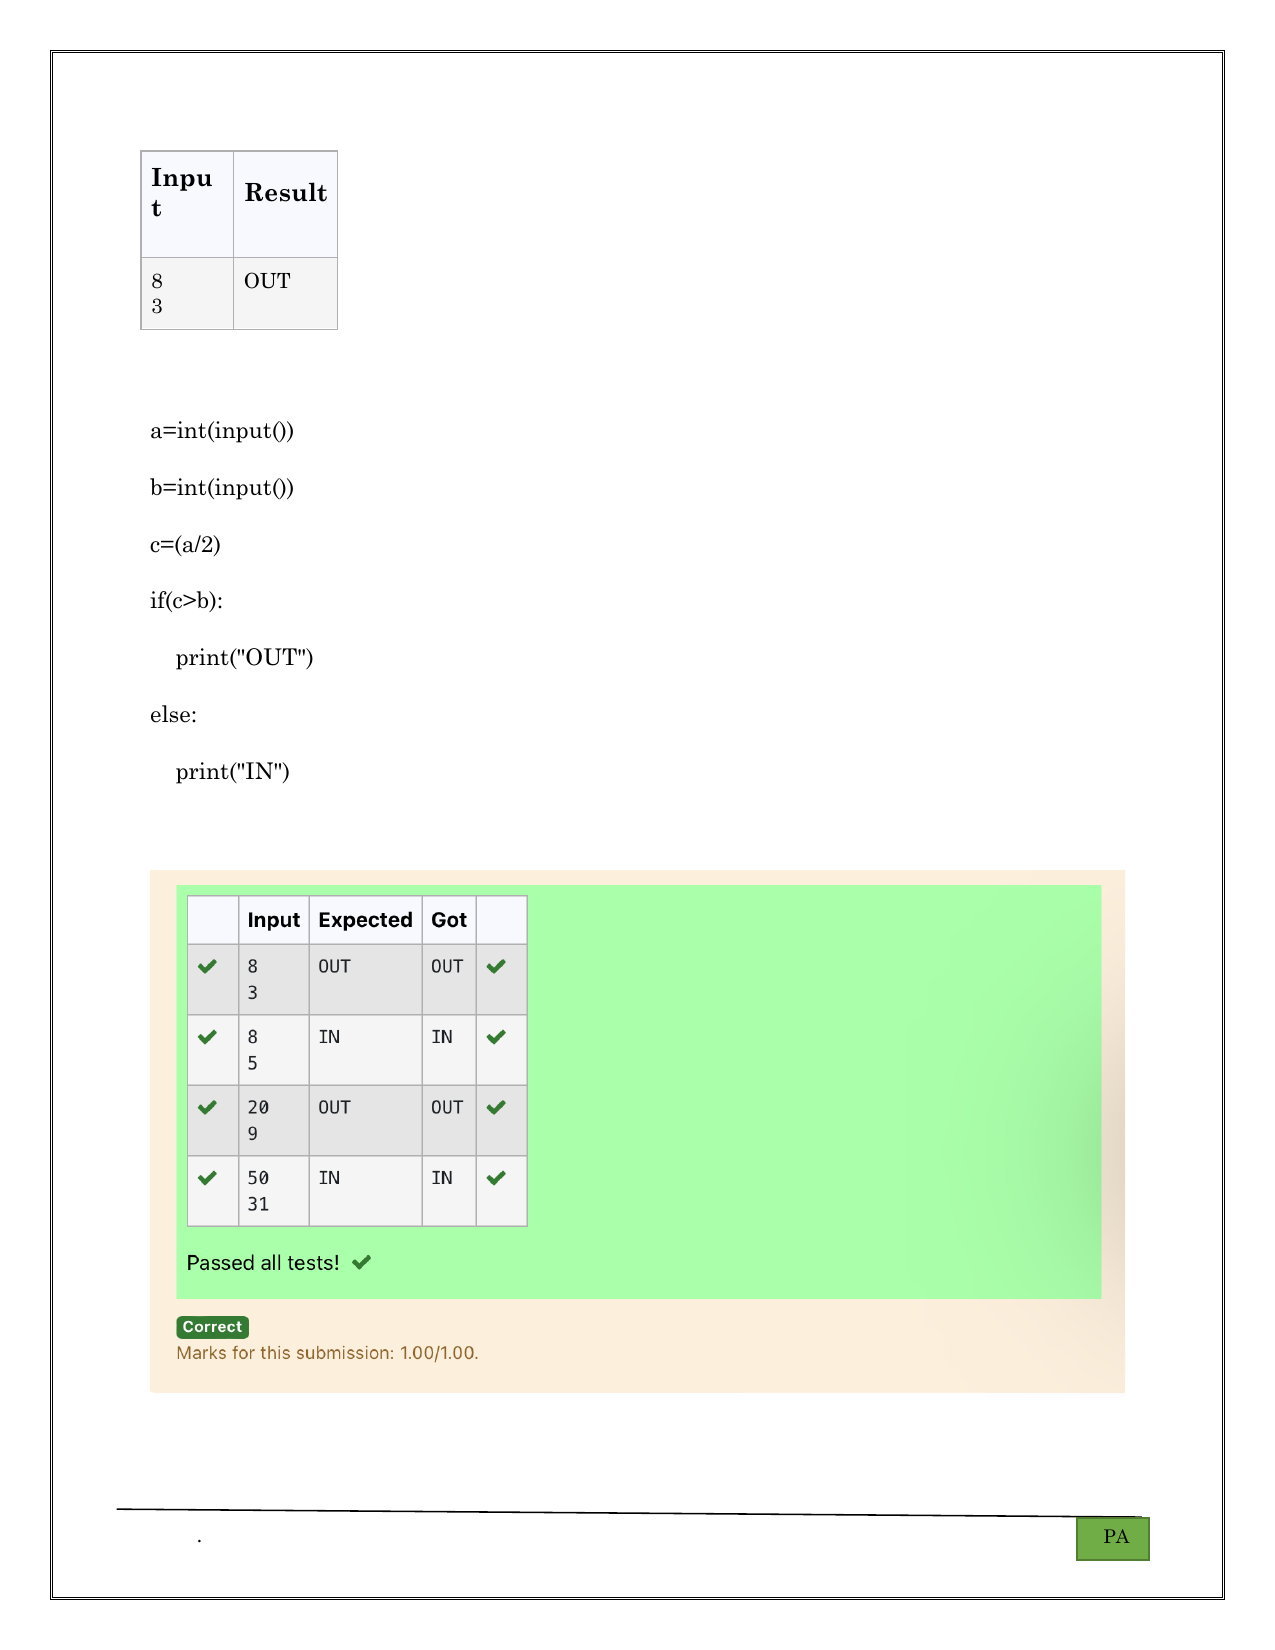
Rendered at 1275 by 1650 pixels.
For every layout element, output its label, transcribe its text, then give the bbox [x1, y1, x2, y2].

picture [150, 870, 1125, 1398]
text a=int(input()) [150, 416, 1125, 444]
text c=(a/2) [150, 529, 1125, 557]
text else: [150, 700, 1125, 727]
text b=int(input()) [150, 473, 1125, 500]
text print("IN") [150, 757, 1125, 784]
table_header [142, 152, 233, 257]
text if(c>b): [150, 586, 1125, 614]
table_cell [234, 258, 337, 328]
text print("OUT") [150, 643, 1125, 671]
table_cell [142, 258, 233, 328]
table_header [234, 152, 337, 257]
